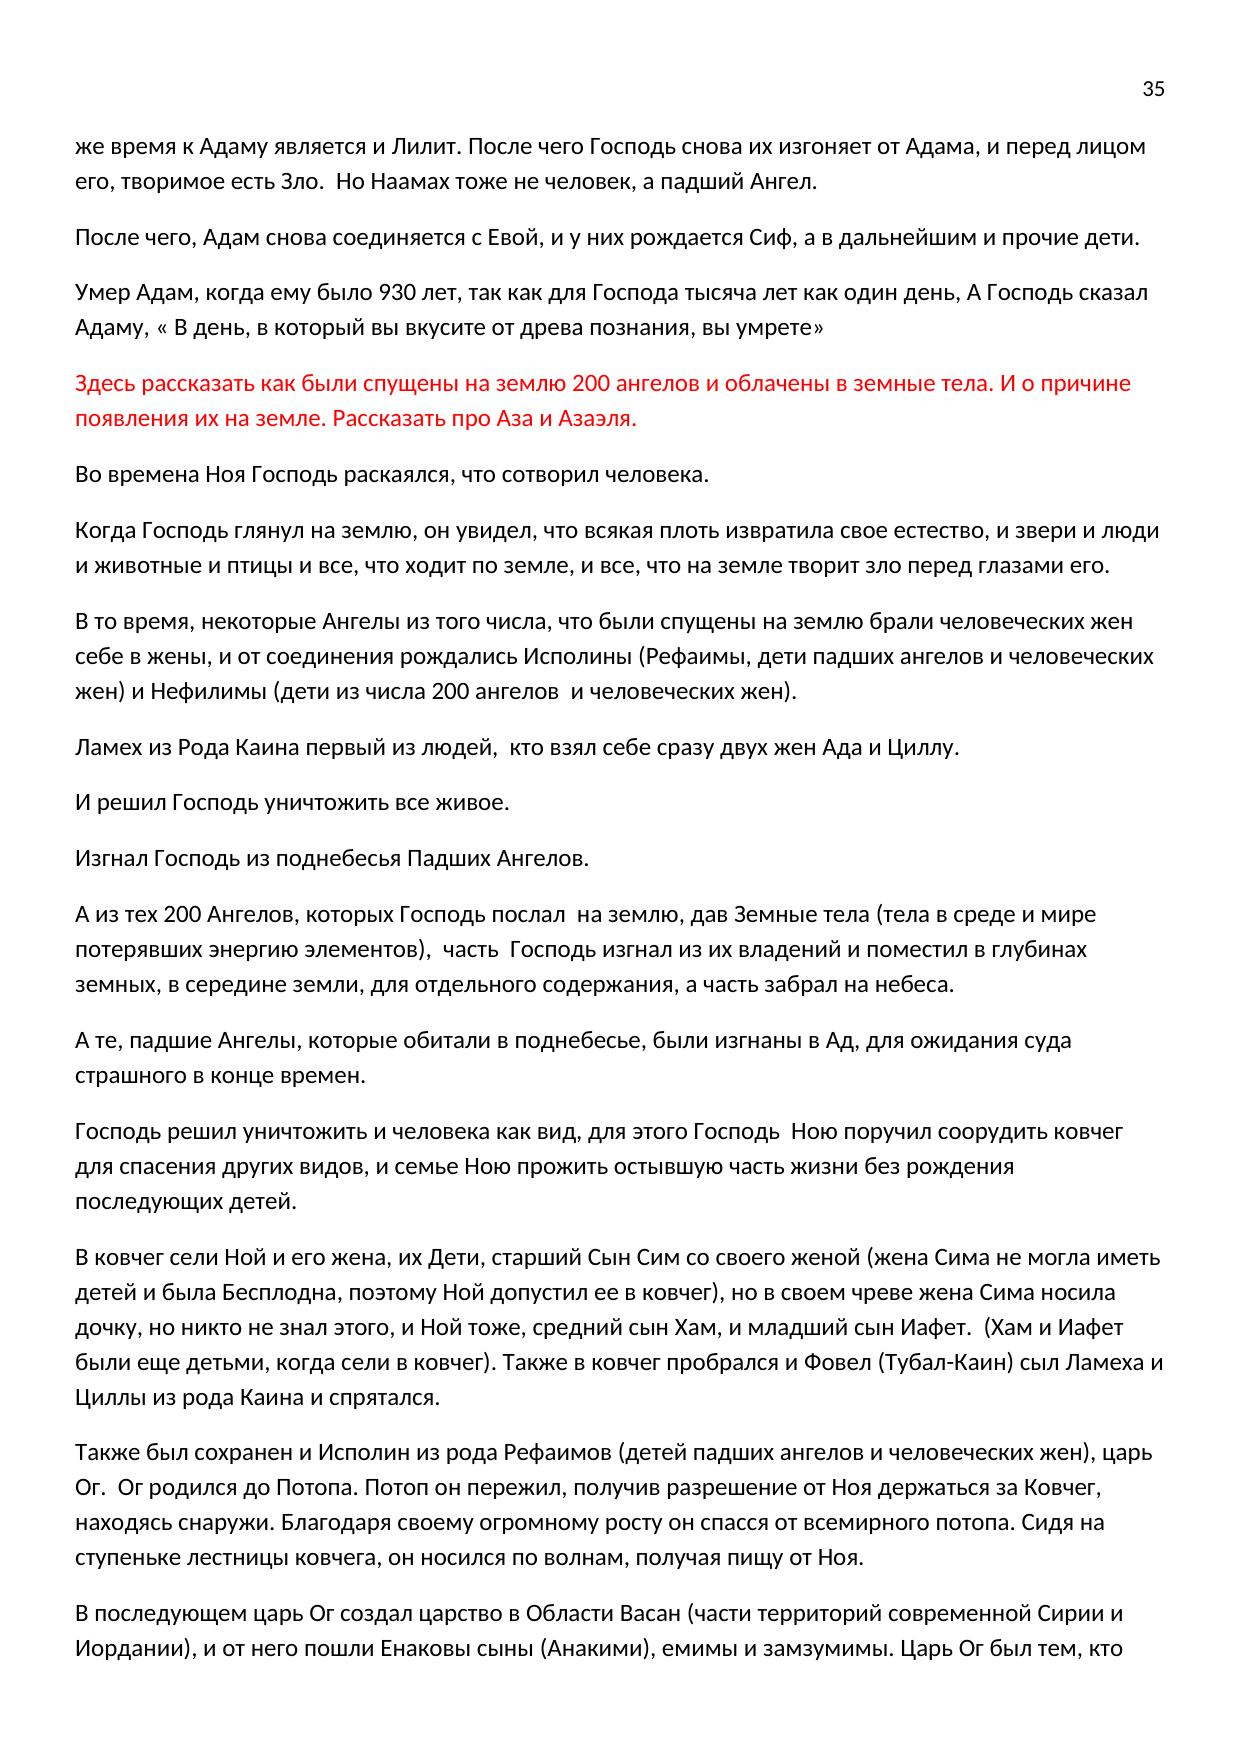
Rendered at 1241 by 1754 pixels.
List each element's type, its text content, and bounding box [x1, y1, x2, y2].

text Господь решил уничтожить и человека как вид, для этого Господь Ною поручил соорудить ковчег для спасения других видов, и семье Ною прожить остывшую часть жизни без рождения последующих детей. [75, 1115, 1165, 1215]
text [75, 1597, 1165, 1663]
text А те, падшие Ангелы, которые обитали в поднебесье, были изгнаны в Ад, для ожидания суда страшного в конце времен. [75, 1024, 1165, 1089]
text Когда Господь глянул на землю, он увидел, что всякая плоть извратила свое естество, и звери и люди и животные и птицы и все, что ходит по земле, и все, что на земле творит зло перед глазами его. [75, 514, 1165, 579]
text В то время, некоторые Ангелы из того числа, что были спущены на землю брали человеческих жен себе в жены, и от соединения рождались Исполины (Рефаимы, дети падших ангелов и человеческих жен) и Нефилимы (дети из числа 200 ангелов и человеческих жен). [75, 605, 1165, 705]
text Умер Адам, когда ему было 930 лет, так как для Господа тысяча лет как один день, А Господь сказал Адаму, « В день, в который вы вкусите от древа познания, вы умрете» [75, 276, 1165, 342]
text В ковчег сели Ной и его жена, их Дети, старший Сын Сим со своего женой (жена Сима не могла иметь детей и была Бесплодна, поэтому Ной допустил ее в ковчег), но в своем чреве жена Сима носила дочку, но никто не знал этого, и Ной тоже, средний сын Хам, и младший сын Иафет. (Хам и Иафет были еще детьми, когда сели в ковчег). Также в ковчег пробрался и Фовел (Тубал-Каин) сыл Ламеха и Циллы из рода Каина и спрятался. [75, 1241, 1165, 1411]
text Изгнал Господь из поднебесья Падших Ангелов. [75, 842, 1165, 873]
text После чего, Адам снова соединяется с Евой, и у них рождается Сиф, а в дальнейшим и прочие дети. [75, 221, 1165, 251]
text Также был сохранен и Исполин из рода Рефаимов (детей падших ангелов и человеческих жен), царь Ог. Ог родился до Потопа. Потоп он пережил, получив разрешение от Ноя держаться за Ковчег, находясь снаружи. Благодаря своему огромному росту он спасся от всемирного потопа. Сидя на ступеньке лестницы ковчега, он носился по волнам, получая пищу от Ноя. [75, 1436, 1165, 1572]
text Здесь рассказать как были спущены на землю 200 ангелов и облачены в земные тела. И о причине появления их на земле. Рассказать про Аза и Азаэля. [75, 367, 1165, 433]
text Во времена Ноя Господь раскаялся, что сотворил человека. [75, 458, 1165, 489]
text И решил Господь уничтожить все живое. [75, 786, 1165, 817]
text Ламех из Рода Каина первый из людей, кто взял себе сразу двух жен Ада и Циллу. [75, 731, 1165, 761]
text А из тех 200 Ангелов, которых Господь послал на землю, дав Земные тела (тела в среде и мире потерявших энергию элементов), часть Господь изгнал из их владений и поместил в глубинах земных, в середине земли, для отдельного содержания, а часть забрал на небеса. [75, 898, 1165, 999]
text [75, 130, 1165, 195]
